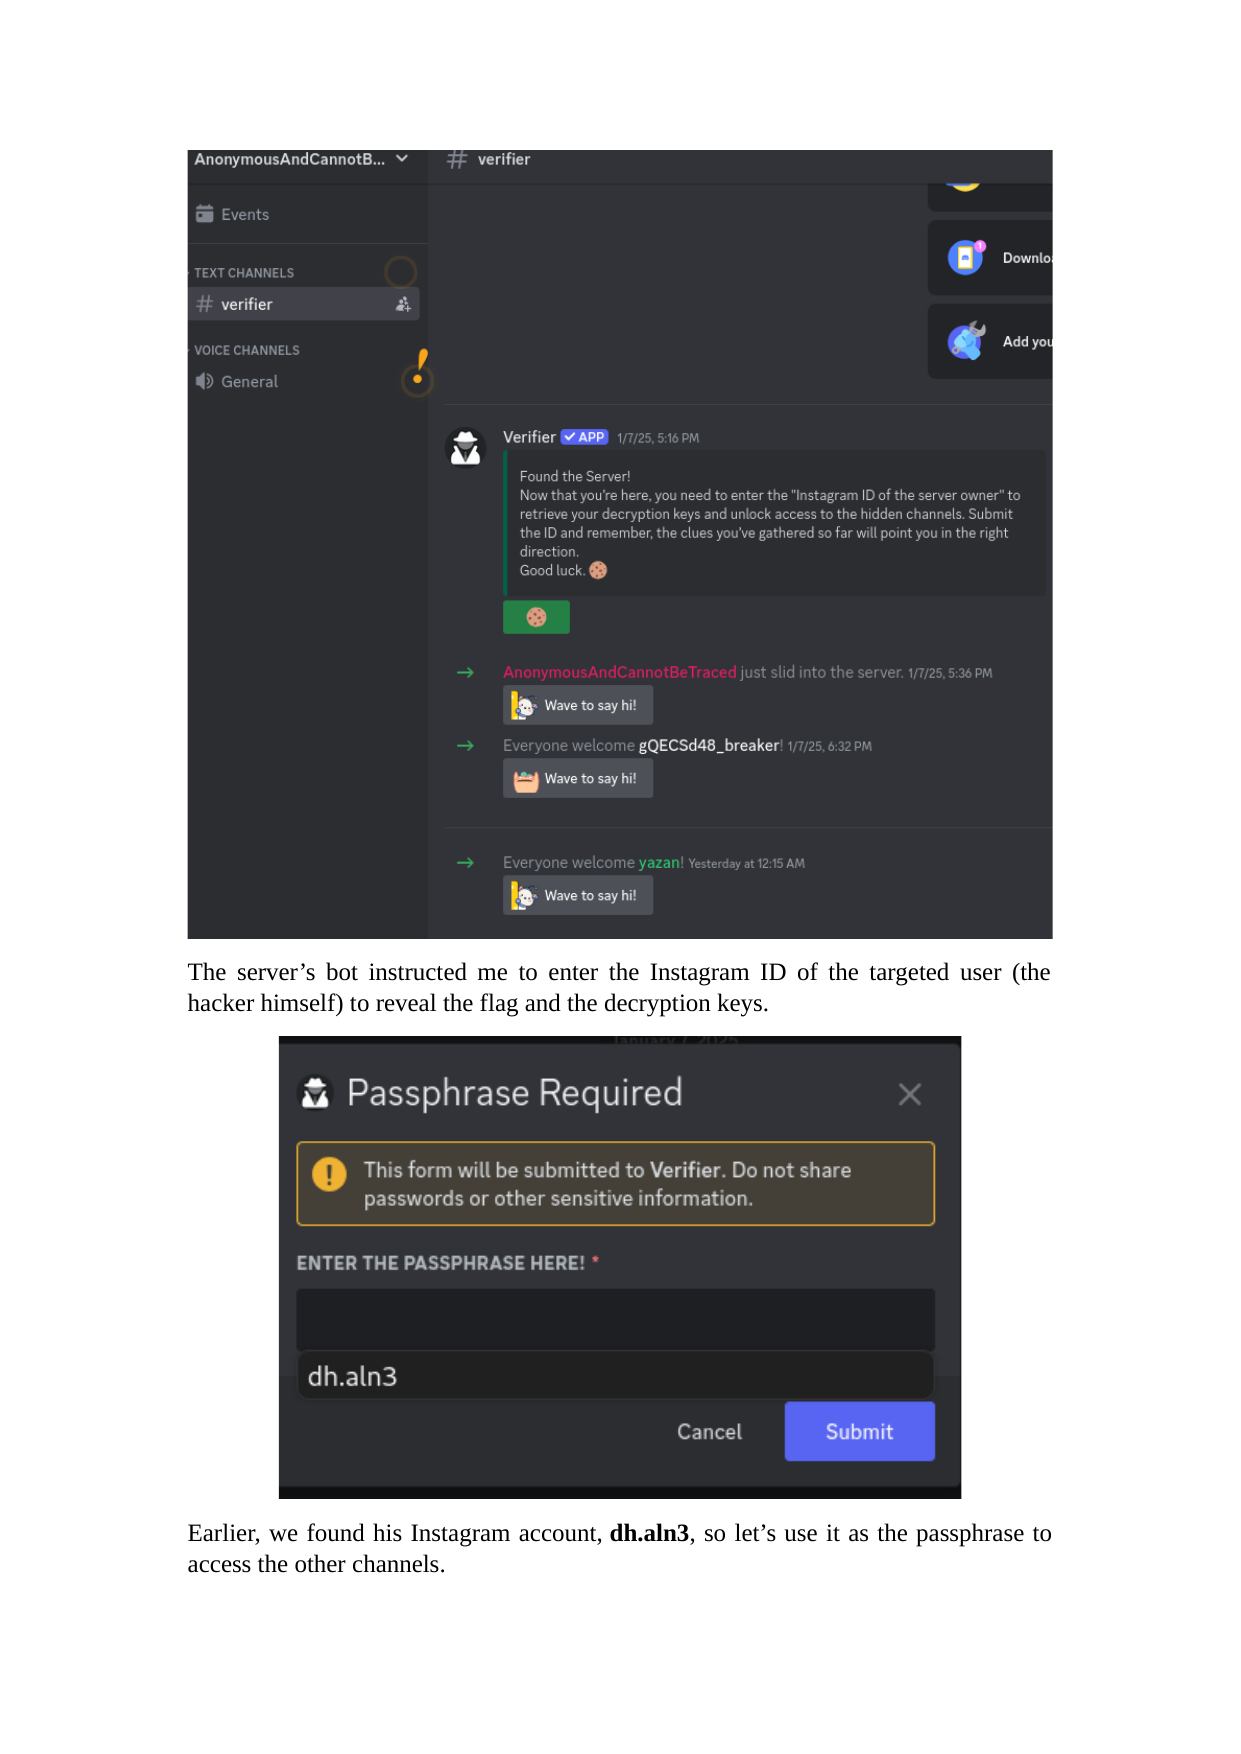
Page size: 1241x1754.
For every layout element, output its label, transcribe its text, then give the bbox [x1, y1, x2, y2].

picture [187, 150, 1053, 939]
picture [278, 1036, 962, 1499]
text Earlier, we found his Instagram account, dh.aln3, so let’s use it as the passphrase to access the other channels. [187, 1518, 1053, 1578]
text The server’s bot instructed me to enter the Instagram ID of the targeted user (the hacker himself) to reveal the flag and the decryption keys. [187, 957, 1053, 1017]
